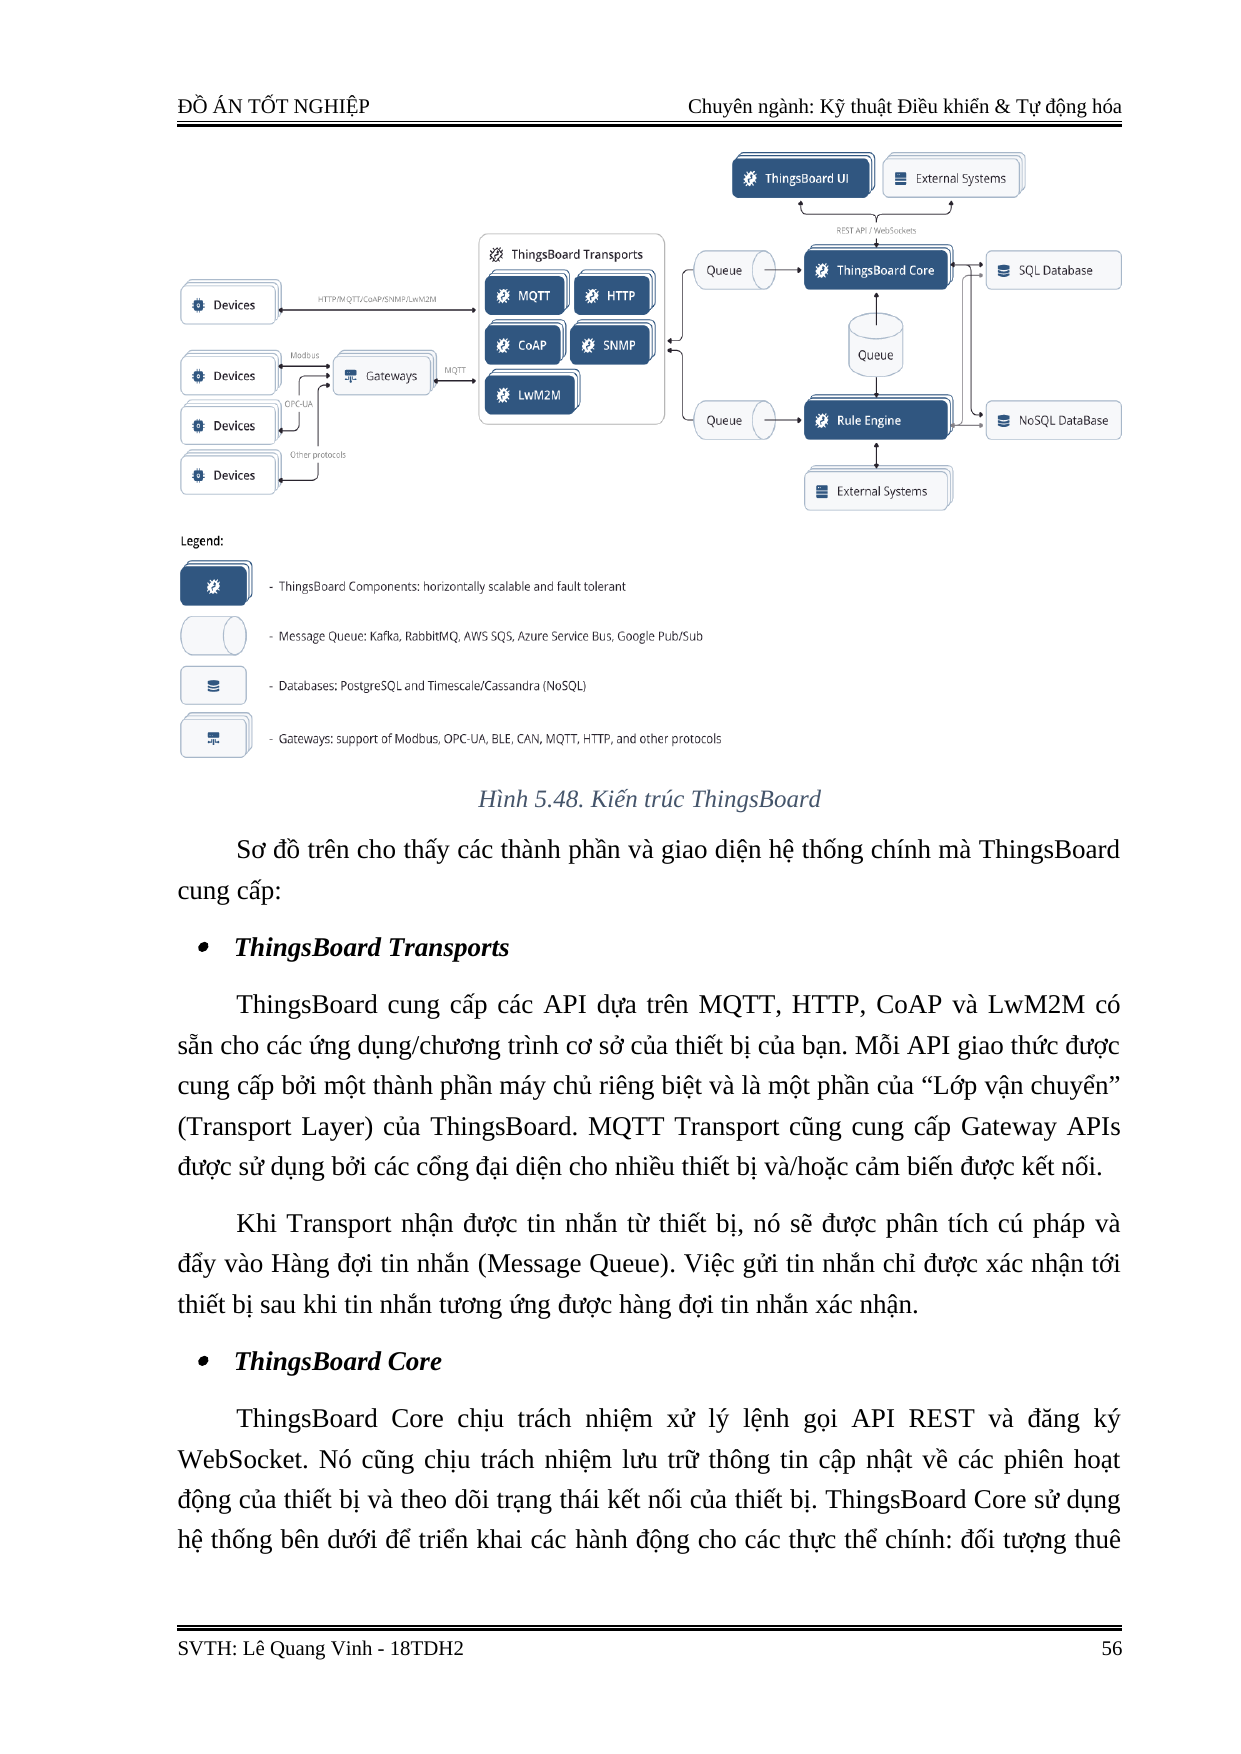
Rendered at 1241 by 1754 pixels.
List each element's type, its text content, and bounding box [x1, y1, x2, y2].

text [177, 1402, 1122, 1555]
picture [177, 147, 1123, 759]
text Sơ đồ trên cho thấy các thành phần và giao diện hệ thống chính mà ThingsBoard cung cấp: [177, 834, 1122, 905]
text ThingsBoard cung cấp các API dựa trên MQTT, HTTP, CoAP và LwM2M có sẵn cho các ứng dụng/chương trình cơ sở của thiết bị của bạn. Mỗi API giao thức được cung cấp bởi một thành phần máy chủ riêng biệt và là một phần của “Lớp vận chuyển” (Transport Layer) của ThingsBoard. MQTT Transport cũng cung cấp Gateway APIs được sử dụng bởi các cổng đại diện cho nhiều thiết bị và/hoặc cảm biến được kết nối. [177, 988, 1122, 1181]
list ThingsBoard Core [196, 1345, 1122, 1376]
text Khi Transport nhận được tin nhắn từ thiết bị, nó sẽ được phân tích cú pháp và đẩy vào Hàng đợi tin nhắn (Message Queue). Việc gửi tin nhắn chỉ được xác nhận tới thiết bị sau khi tin nhắn tương ứng được hàng đợi tin nhắn xác nhận. [177, 1207, 1122, 1319]
list ThingsBoard Transports [196, 931, 1122, 962]
